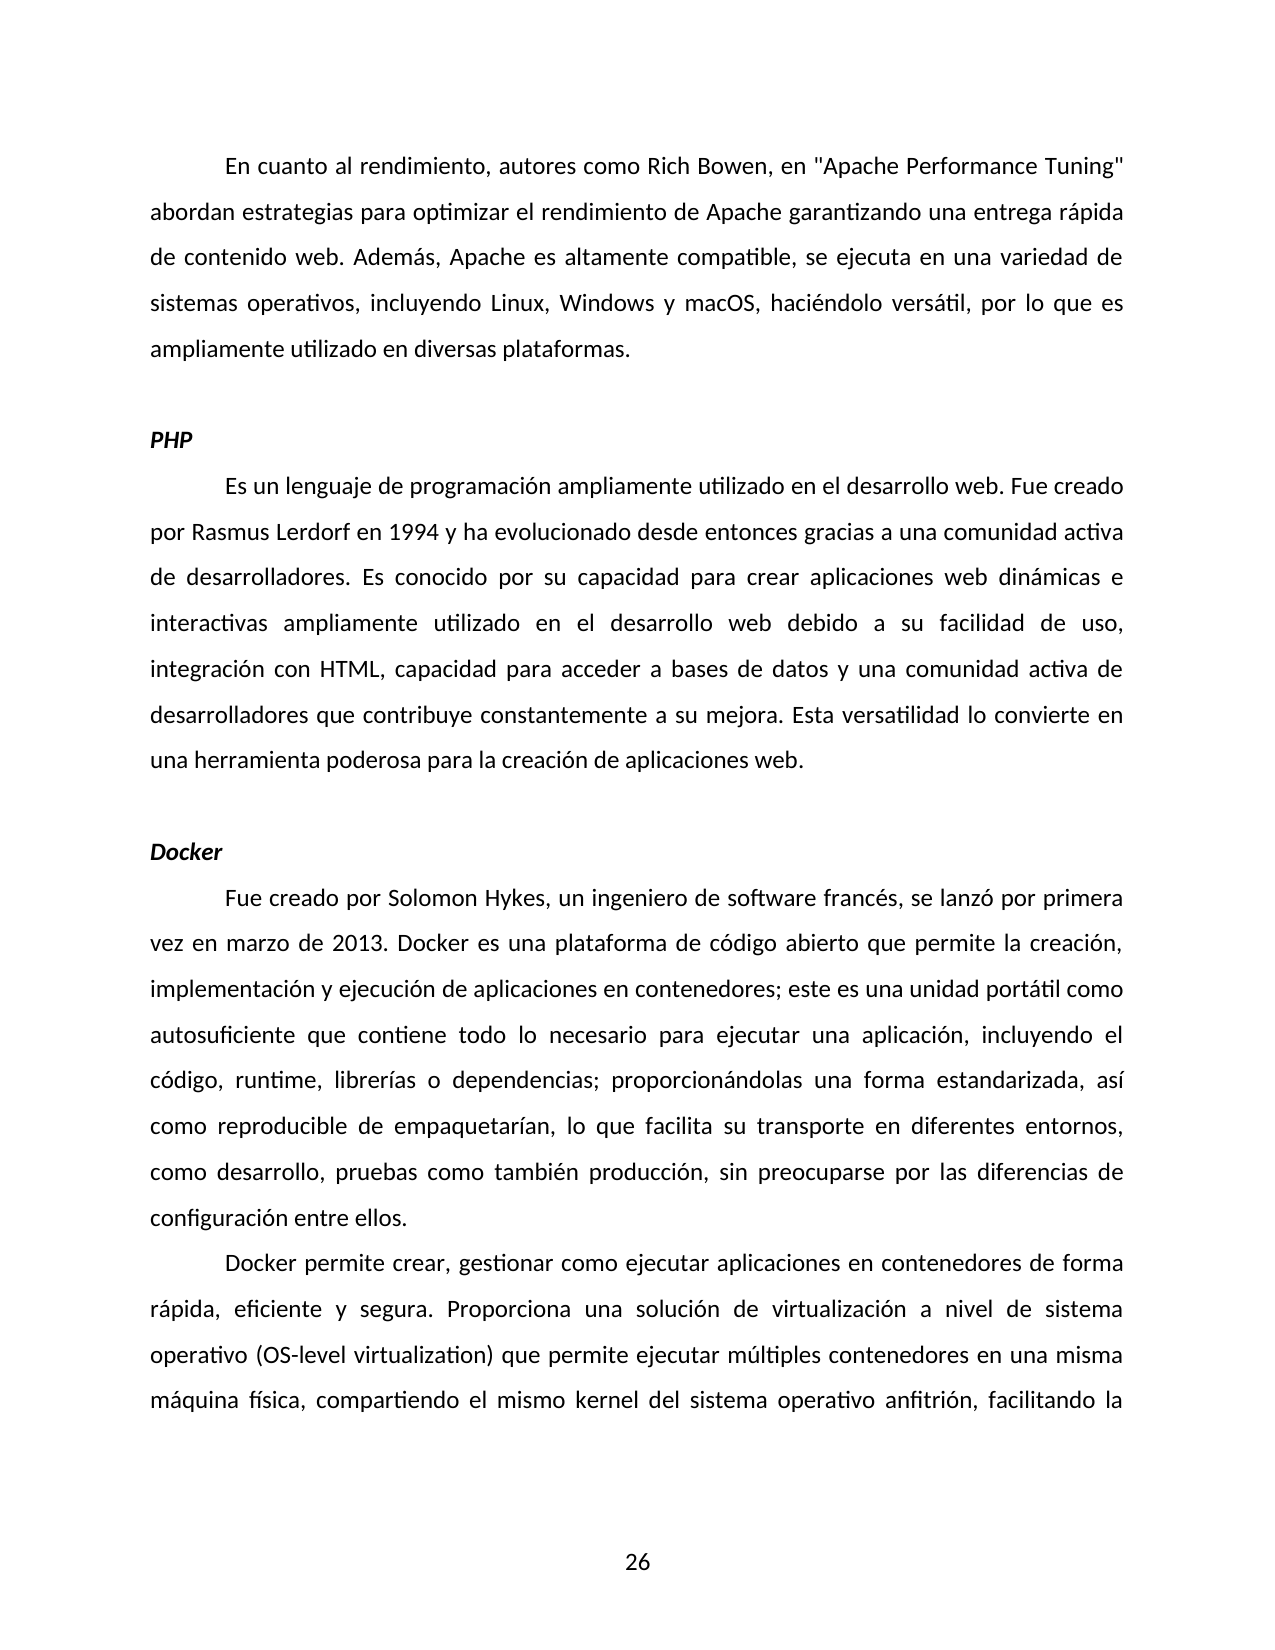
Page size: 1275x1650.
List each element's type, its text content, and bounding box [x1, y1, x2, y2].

text Es un lenguaje de programación ampliamente utilizado en el desarrollo web. Fue creado por Rasmus Lerdorf en 1994 y ha evolucionado desde entonces gracias a una comunidad activa de desarrolladores. Es conocido por su capacidad para crear aplicaciones web dinámicas e interactivas ampliamente utilizado en el desarrollo web debido a su facilidad de uso, integración con HTML, capacidad para acceder a bases de datos y una comunidad activa de desarrolladores que contribuye constantemente a su mejora. Esta versatilidad lo convierte en una herramienta poderosa para la creación de aplicaciones web. [150, 470, 1125, 775]
text Fue creado por Solomon Hykes, un ingeniero de software francés, se lanzó por primera vez en marzo de 2013. Docker es una plataforma de código abierto que permite la creación, implementación y ejecución de aplicaciones en contenedores; este es una unidad portátil como autosuficiente que contiene todo lo necesario para ejecutar una aplicación, incluyendo el código, runtime, librerías o dependencias; proporcionándolas una forma estandarizada, así como reproducible de empaquetarían, lo que facilita su transporte en diferentes entornos, como desarrollo, pruebas como también producción, sin preocuparse por las diferencias de configuración entre ellos. [150, 882, 1125, 1232]
text En cuanto al rendimiento, autores como Rich Bowen, en "Apache Performance Tuning" abordan estrategias para optimizar el rendimiento de Apache garantizando una entrega rápida de contenido web. Además, Apache es altamente compatible, se ejecuta en una variedad de sistemas operativos, incluyendo Linux, Windows y macOS, haciéndolo versátil, por lo que es ampliamente utilizado en diversas plataformas. [150, 150, 1125, 363]
text Docker [150, 836, 1125, 866]
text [150, 1247, 1125, 1415]
text PHP [150, 424, 1125, 455]
